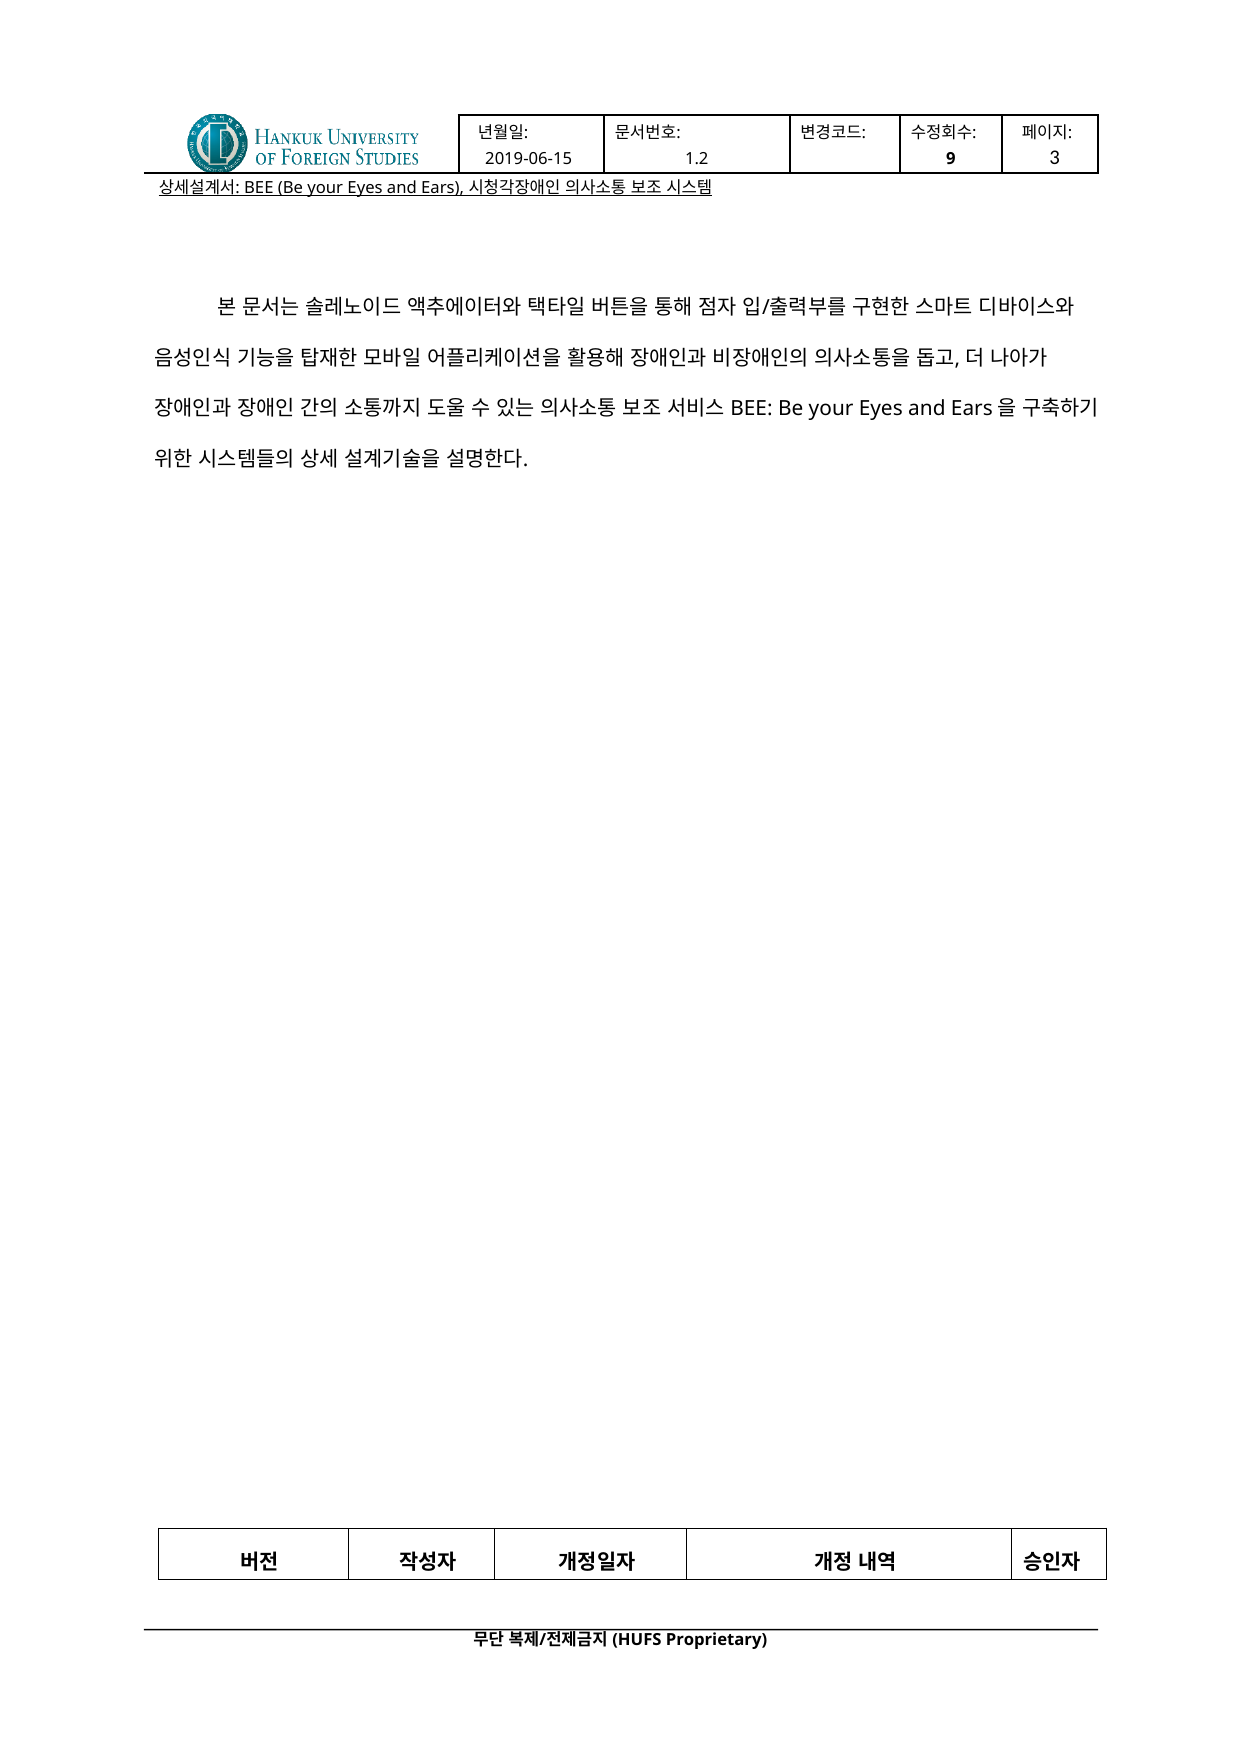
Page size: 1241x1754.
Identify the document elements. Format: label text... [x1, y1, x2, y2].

table_header 버전 [159, 1529, 348, 1579]
table_header 승인자 [1012, 1529, 1106, 1579]
table_header 개정 내역 [687, 1529, 1011, 1579]
text 본 문서는 솔레노이드 액추에이터와 택타일 버튼을 통해 점자 입/출력부를 구현한 스마트 디바이스와 음성인식 기능을 탑재한 모바일 어플리케이션을 활용해 장애인과 비장애인의 의사소통을 돕고, 더 나아가 장애인과 장애인 간의 소통까지 도울 수 있는 의사소통 보조 서비스 BEE: Be your Eyes and Ears을 구축하기 위한 시스템들의 상세 설계기술을 설명한다. [154, 274, 1119, 476]
table_header 작성자 [349, 1529, 494, 1579]
table_header 개정일자 [495, 1529, 686, 1579]
picture [187, 114, 419, 172]
